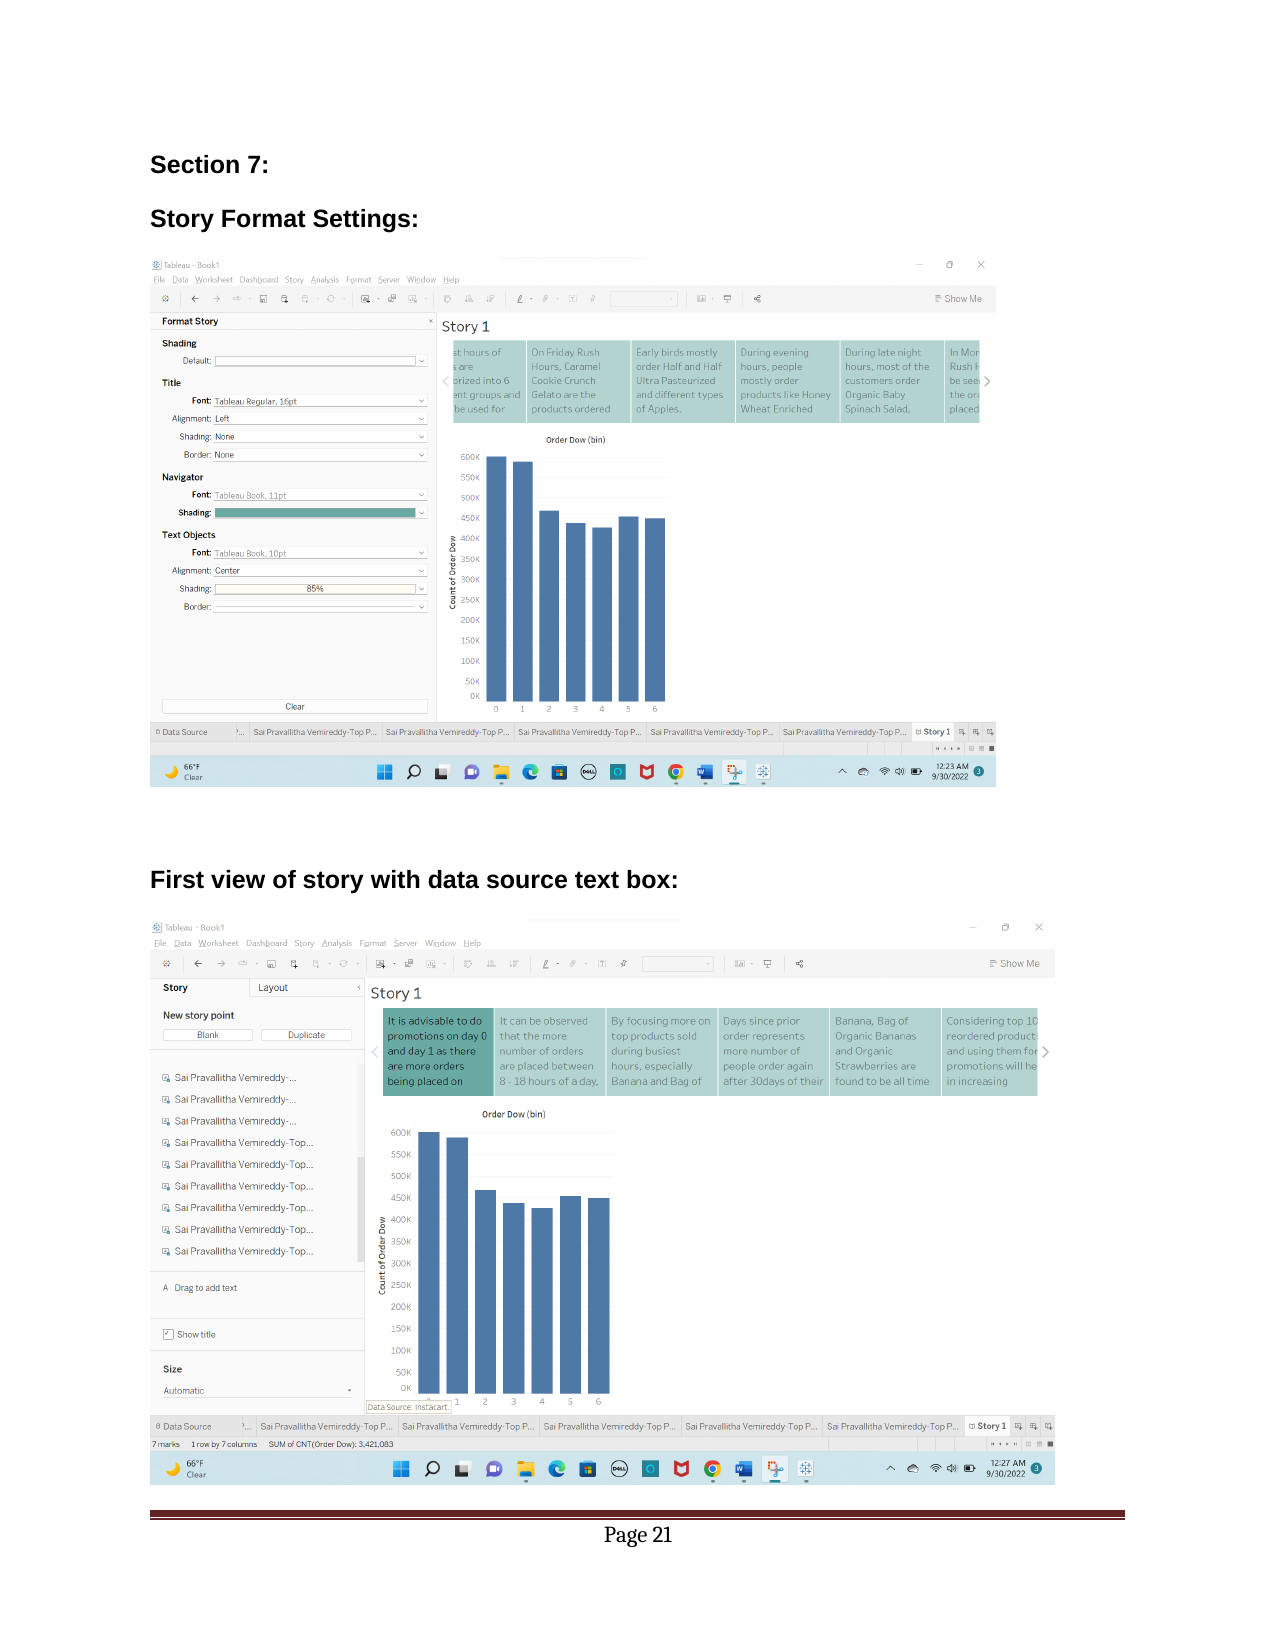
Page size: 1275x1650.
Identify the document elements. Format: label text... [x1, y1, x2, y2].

text Section 7: [150, 150, 1125, 179]
text First view of story with data source text box: [150, 866, 1125, 894]
picture [150, 257, 997, 787]
picture [150, 919, 1055, 1485]
text Story Format Settings: [150, 204, 1125, 233]
